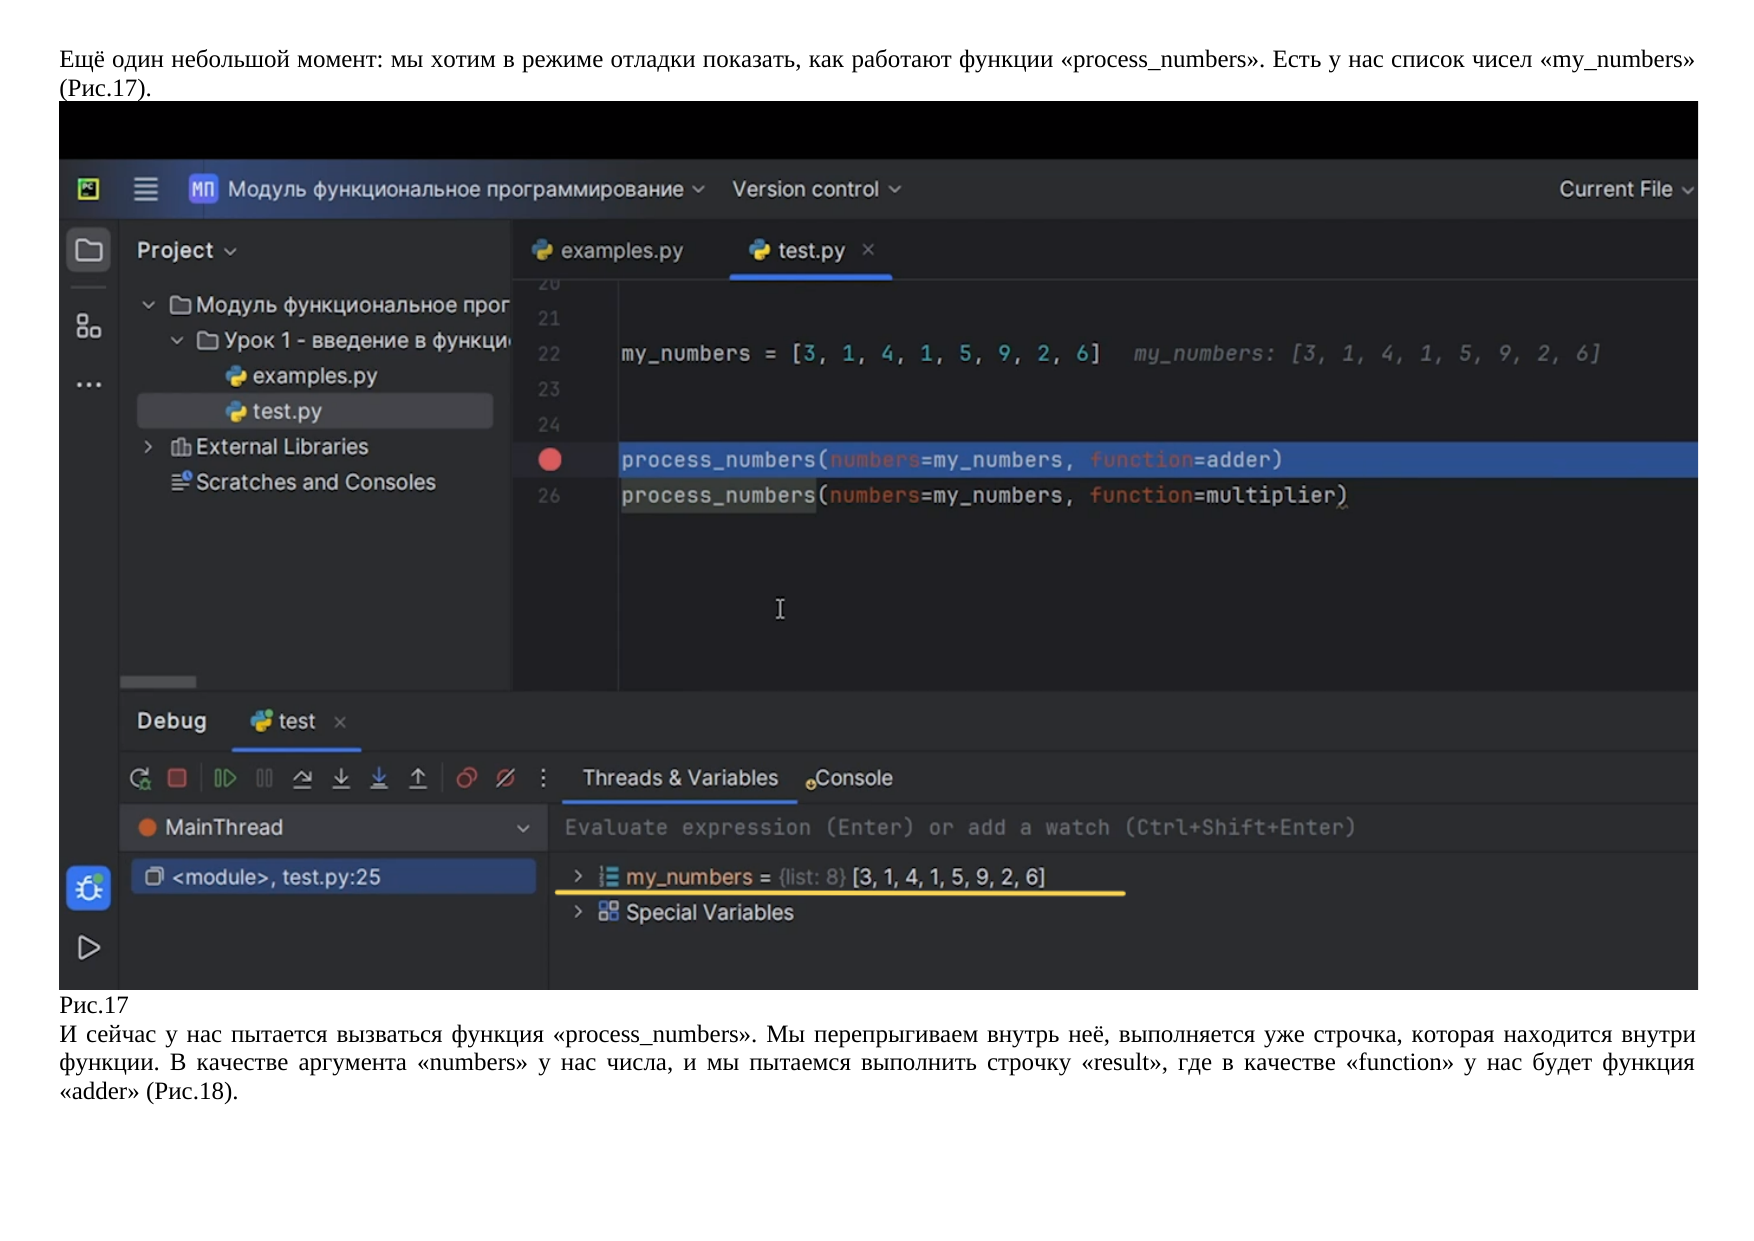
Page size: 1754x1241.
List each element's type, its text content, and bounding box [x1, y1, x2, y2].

picture [59, 101, 1699, 990]
text Ещё один небольшой момент: мы хотим в режиме отладки показать, как работают функции «process_numbers». Есть у нас список чисел «my_numbers» (Рис.17). [59, 44, 1698, 101]
text И сейчас у нас пытается вызваться функция «process_numbers». Мы перепрыгиваем внутрь неё, выполняется уже строчка, которая находится внутри функции. В качестве аргумента «numbers» у нас числа, и мы пытаемся выполнить строчку «result», где в качестве «function» у нас будет функция «adder» (Рис.18). [59, 1019, 1698, 1105]
text Рис.17 [59, 990, 1698, 1019]
